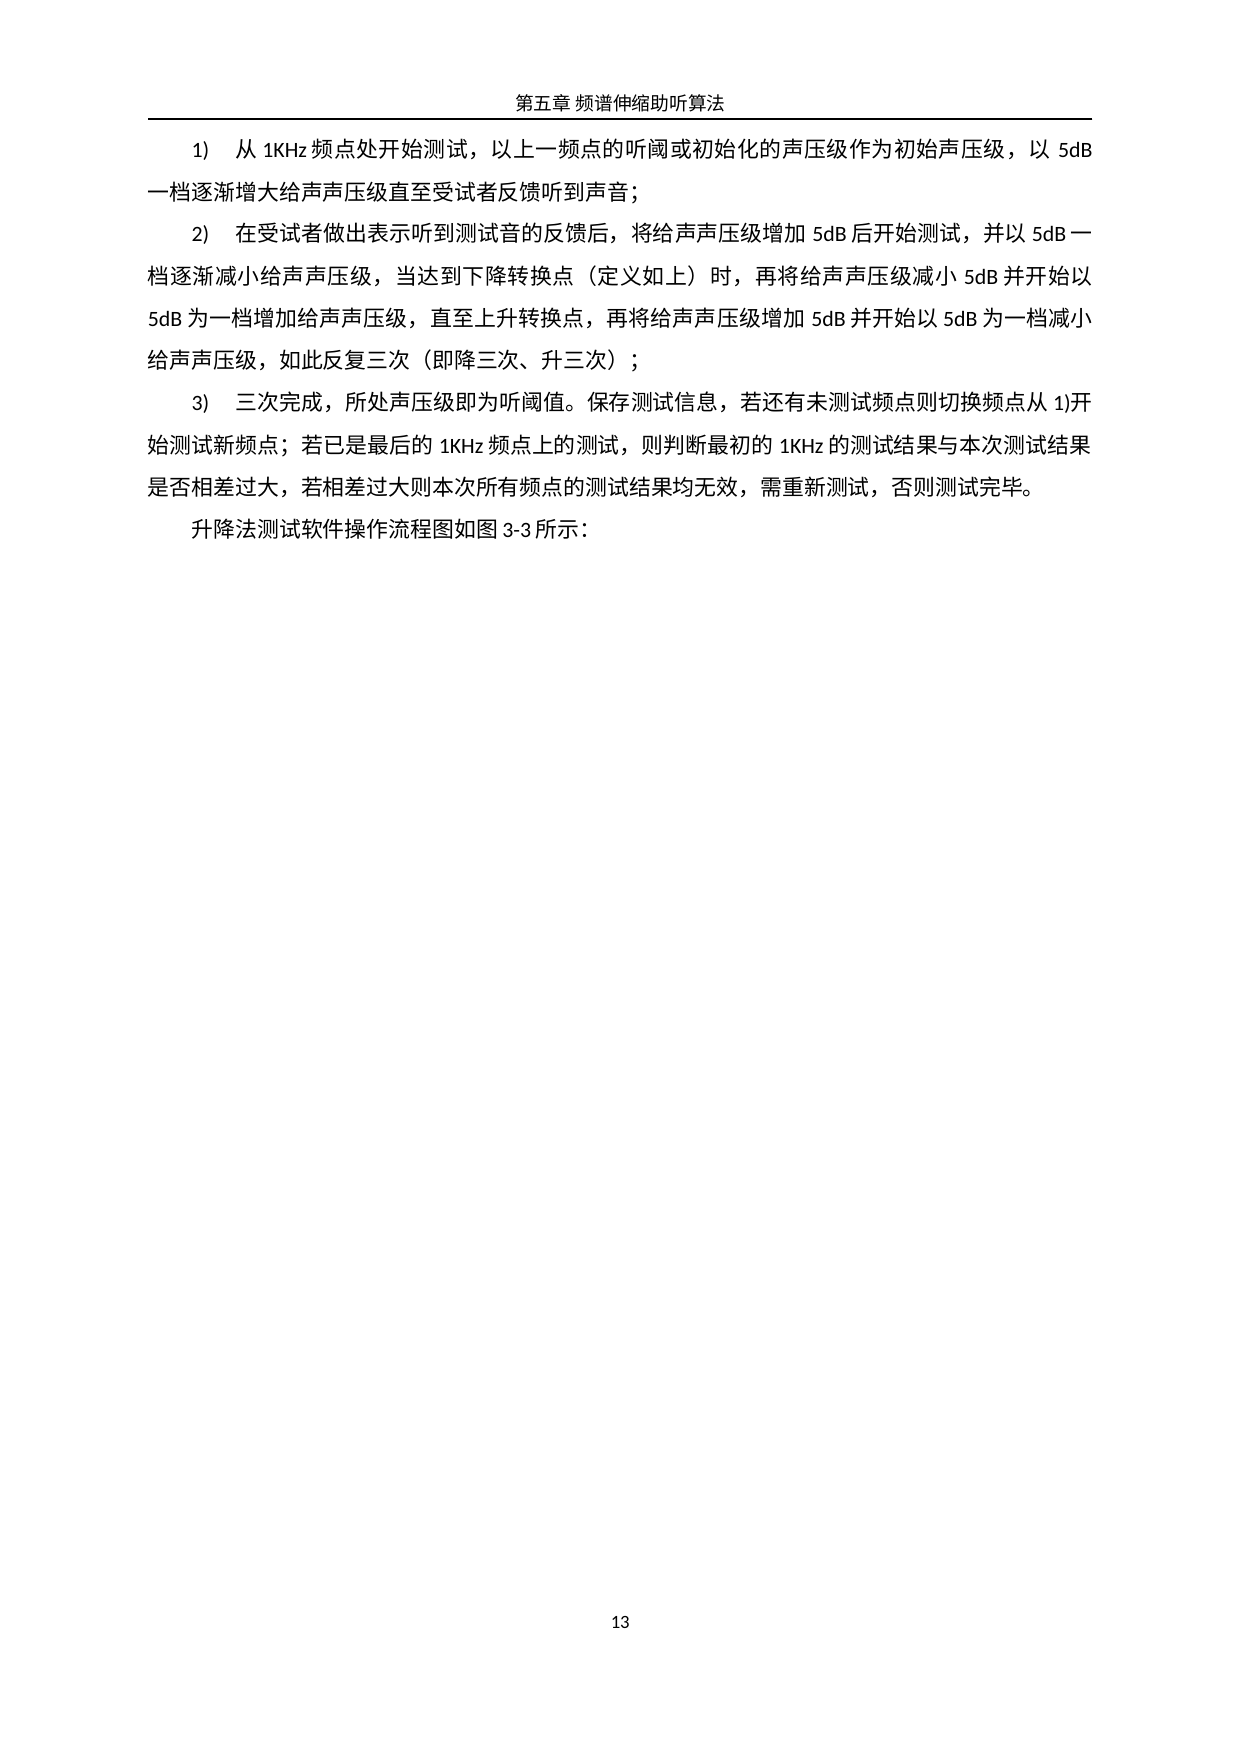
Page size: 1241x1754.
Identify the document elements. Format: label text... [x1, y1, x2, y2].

text 升降法测试软件操作流程图如图3-3所示： [148, 511, 1092, 545]
list 三次完成，所处声压级即为听阈值。保存测试信息，若还有未测试频点则切换频点从1)开始测试新频点；若已是最后的1KHz频点上的测试，则判断最初的1KHz的测试结果与本次测试结果是否相差过大，若相差过大则本次所有频点的测试结果均无效，需重新测试，否则测试完毕。 [148, 384, 1092, 503]
list 从1KHz频点处开始测试，以上一频点的听阈或初始化的声压级作为初始声压级，以5dB一档逐渐增大给声声压级直至受试者反馈听到声音； [148, 131, 1092, 207]
list 在受试者做出表示听到测试音的反馈后，将给声声压级增加5dB后开始测试，并以5dB一档逐渐减小给声声压级，当达到下降转换点（定义如上）时，再将给声声压级减小5dB并开始以5dB为一档增加给声声压级，直至上升转换点，再将给声声压级增加5dB并开始以5dB为一档减小给声声压级，如此反复三次（即降三次、升三次）； [148, 215, 1092, 376]
